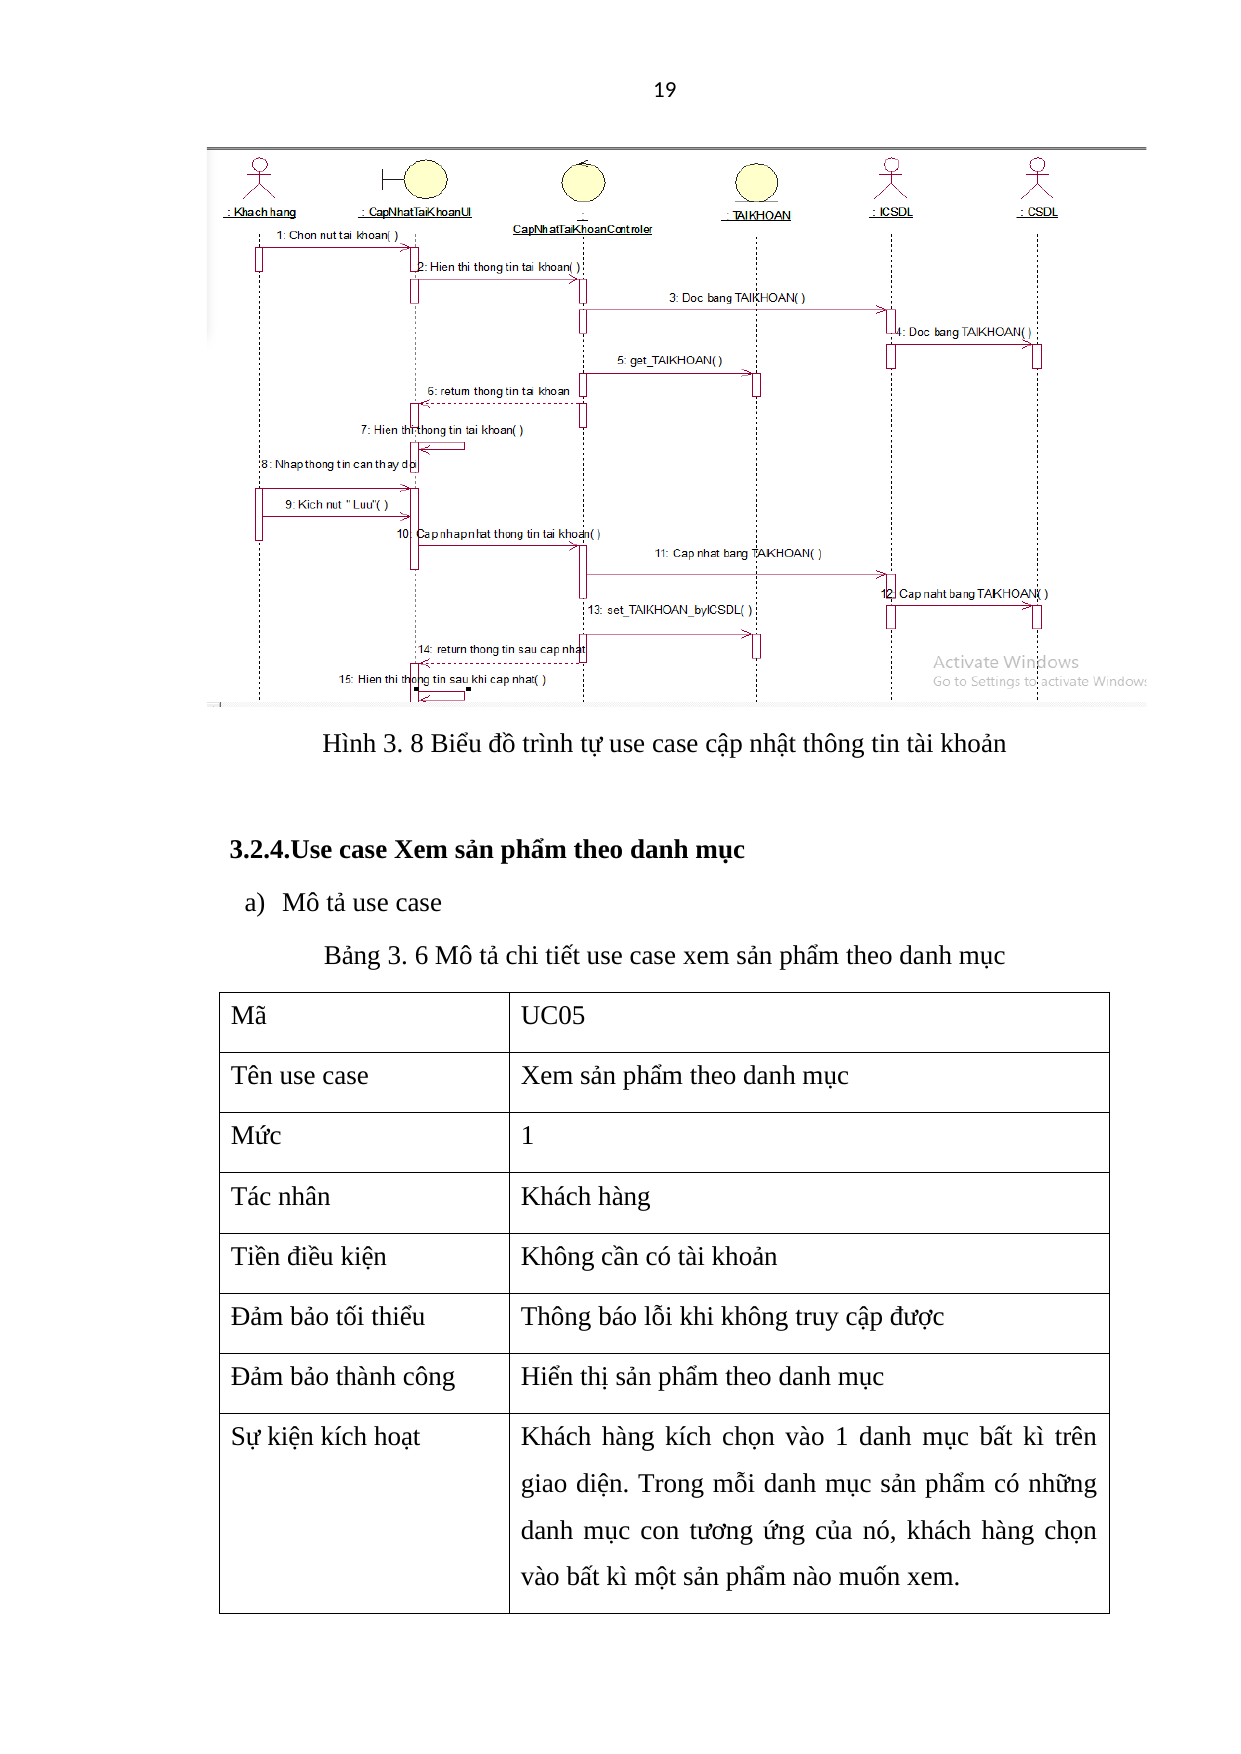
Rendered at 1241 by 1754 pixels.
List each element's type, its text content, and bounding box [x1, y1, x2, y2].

table_cell Xem sản phẩm theo danh mục [510, 1053, 1109, 1112]
subtitle Use case Xem sản phẩm theo danh mục [229, 833, 1122, 864]
text Bảng 3. 6 Mô tả chi tiết use case xem sản phẩm theo danh mục [207, 939, 1122, 970]
table_cell Mức [220, 1113, 509, 1172]
table_cell Sự kiện kích hoạt [220, 1414, 509, 1613]
table_cell Đảm bảo tối thiểu [220, 1294, 509, 1353]
text Hình 3. 8 Biểu đồ trình tự use case cập nhật thông tin tài khoản [207, 727, 1122, 758]
picture [206, 147, 1147, 707]
table_cell Tác nhân [220, 1173, 509, 1232]
table_header UC05 [510, 993, 1109, 1052]
table_header Mã [220, 993, 509, 1052]
table_cell Khách hàng kích chọn vào 1 danh mục bất kì trên giao diện. Trong mỗi danh mục sản phẩm có những danh mục con tương ứng của nó, khách hàng chọn vào bất kì một sản phẩm nào muốn xem. [510, 1414, 1109, 1613]
table_cell Khách hàng [510, 1173, 1109, 1232]
list Mô tả use case [244, 886, 1122, 917]
table_cell Hiển thị sản phẩm theo danh mục [510, 1354, 1109, 1413]
table_cell Thông báo lỗi khi không truy cập được [510, 1294, 1109, 1353]
table_cell Đảm bảo thành công [220, 1354, 509, 1413]
table_cell Không cần có tài khoản [510, 1234, 1109, 1293]
table_cell Tiền điều kiện [220, 1234, 509, 1293]
table_cell Tên use case [220, 1053, 509, 1112]
table_cell 1 [510, 1113, 1109, 1172]
